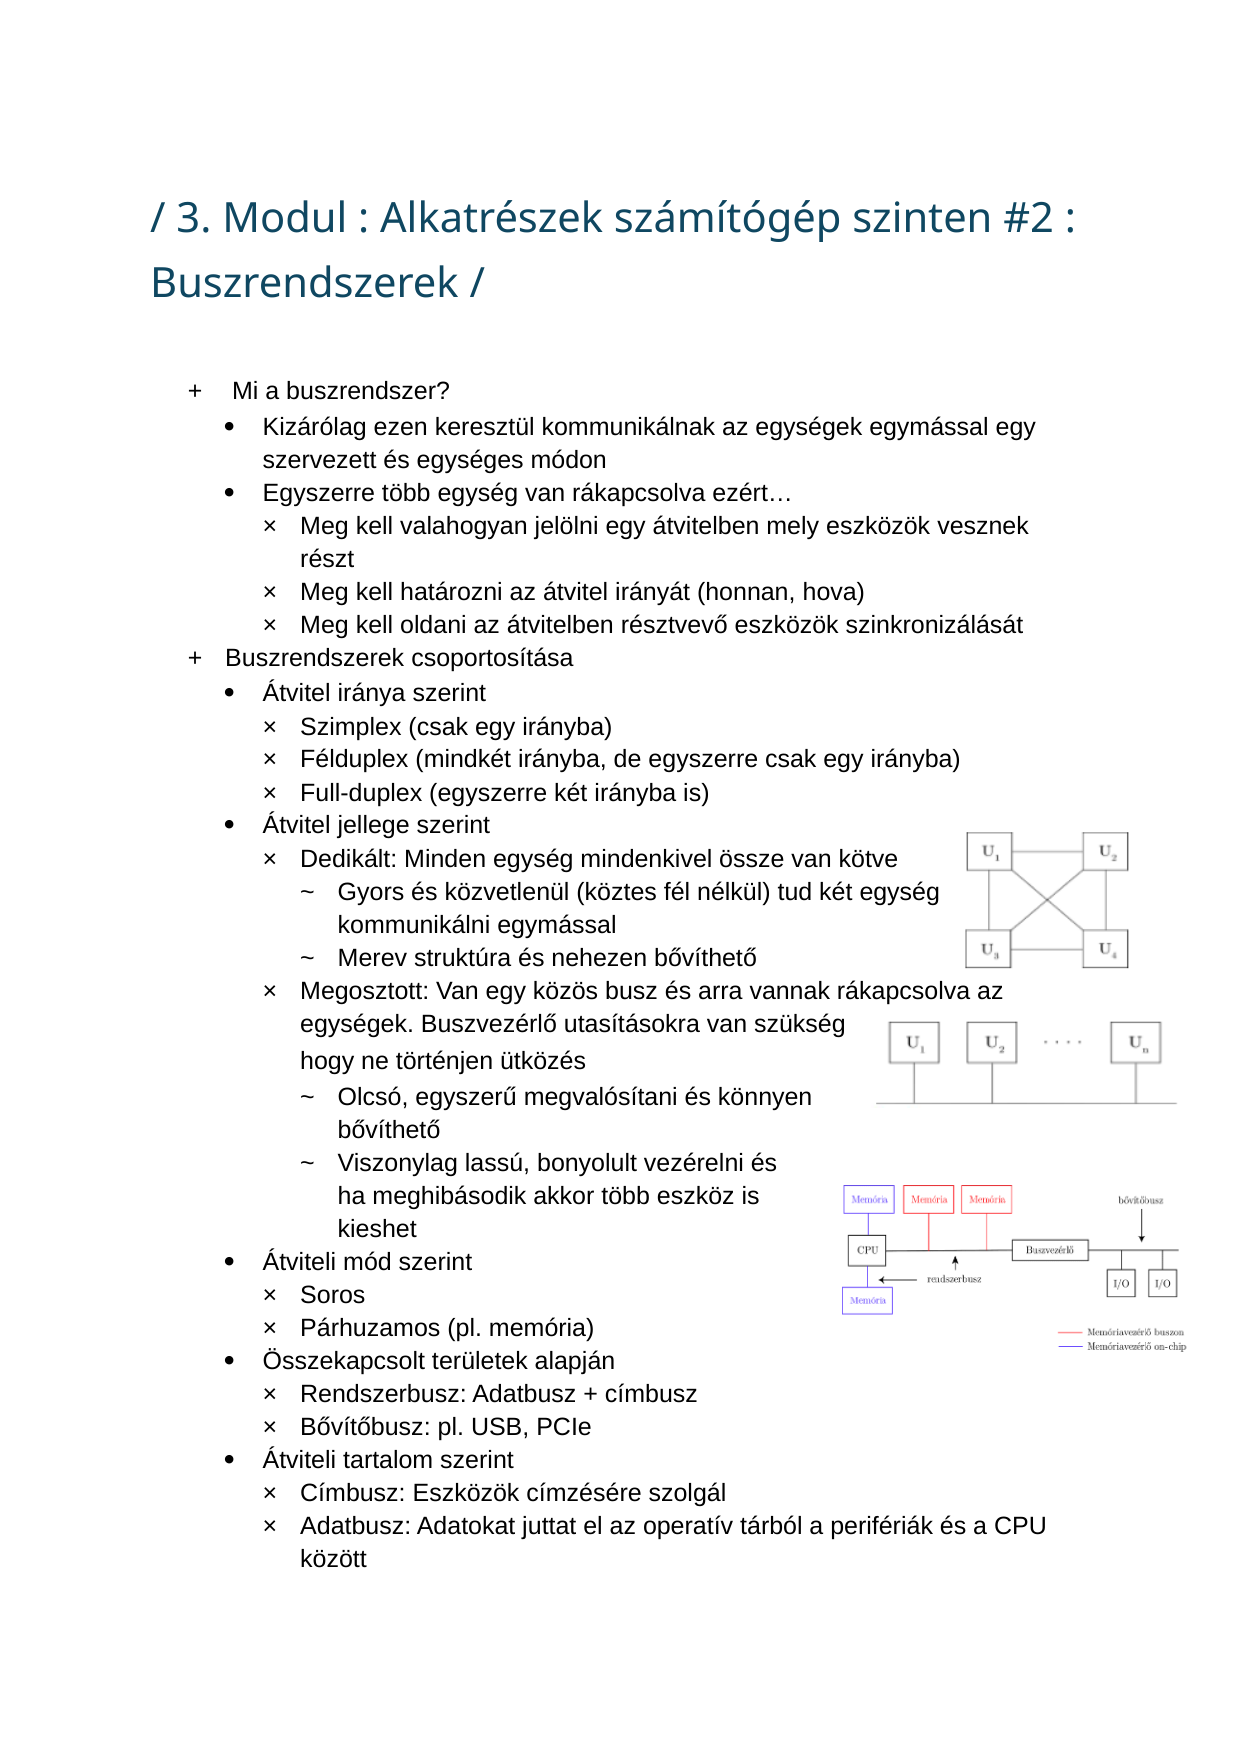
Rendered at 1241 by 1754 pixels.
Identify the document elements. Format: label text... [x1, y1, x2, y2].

picture [830, 1176, 1198, 1358]
list Egyszerre több egység van rákapcsolva ezért… [225, 478, 1090, 506]
list Soros [262, 1280, 830, 1309]
list Full-duplex (egyszerre két irányba is) [262, 777, 1090, 806]
list Olcsó, egyszerű megvalósítani és könnyen bővíthető [300, 1082, 1090, 1143]
list Meg kell határozni az átvitel irányát (honnan, hova) [262, 577, 1090, 606]
list Párhuzamos (pl. memória) [262, 1313, 830, 1342]
list Gyors és közvetlenül (köztes fél nélkül) tud két egység kommunikálni egymással [300, 877, 963, 938]
list Meg kell valahogyan jelölni egy átvitelben mely eszközök vesznek részt [262, 511, 1090, 572]
list Félduplex (mindkét irányba, de egyszerre csak egy irányba) [262, 744, 1090, 773]
picture [963, 826, 1130, 972]
picture [870, 1013, 1185, 1108]
list Dedikált: Minden egység mindenkivel össze van kötve [262, 844, 963, 872]
list Buszrendszerek csoportosítása [187, 643, 1090, 674]
list Merev struktúra és nehezen bővíthető [300, 943, 963, 971]
list Mi a buszrendszer? [187, 376, 1090, 407]
list Megosztott: Van egy közös busz és arra vannak rákapcsolva az egységek. Buszvezérlő utasításokra van szükség hogy ne történjen ütközés [262, 976, 1090, 1077]
list Szimplex (csak egy irányba) [262, 711, 1090, 740]
list Rendszerbusz: Adatbusz + címbusz [262, 1379, 1090, 1408]
list Címbusz: Eszközök címzésére szolgál [262, 1478, 1090, 1507]
list Adatbusz: Adatokat juttat el az operatív tárból a perifériák és a CPU között [262, 1511, 1090, 1573]
list Meg kell oldani az átvitelben résztvevő eszközök szinkronizálását [262, 610, 1090, 638]
list Átvitel jellege szerint [225, 811, 1090, 839]
list Átviteli tartalom szerint [225, 1445, 1090, 1474]
list Kizárólag ezen keresztül kommunikálnak az egységek egymással egy szervezett és egységes módon [225, 411, 1090, 473]
list Átviteli mód szerint [225, 1247, 830, 1276]
list Bővítőbusz: pl. USB, PCIe [262, 1412, 1090, 1441]
list Összekapcsolt területek alapján [225, 1346, 1090, 1375]
list Viszonylag lassú, bonyolult vezérelni és ha meghibásodik akkor több eszköz is kieshet [300, 1148, 1090, 1243]
list Átvitel iránya szerint [225, 678, 1090, 707]
subtitle / 3. Modul : Alkatrészek számítógép szinten #2 : Buszrendszerek / [150, 187, 1090, 309]
